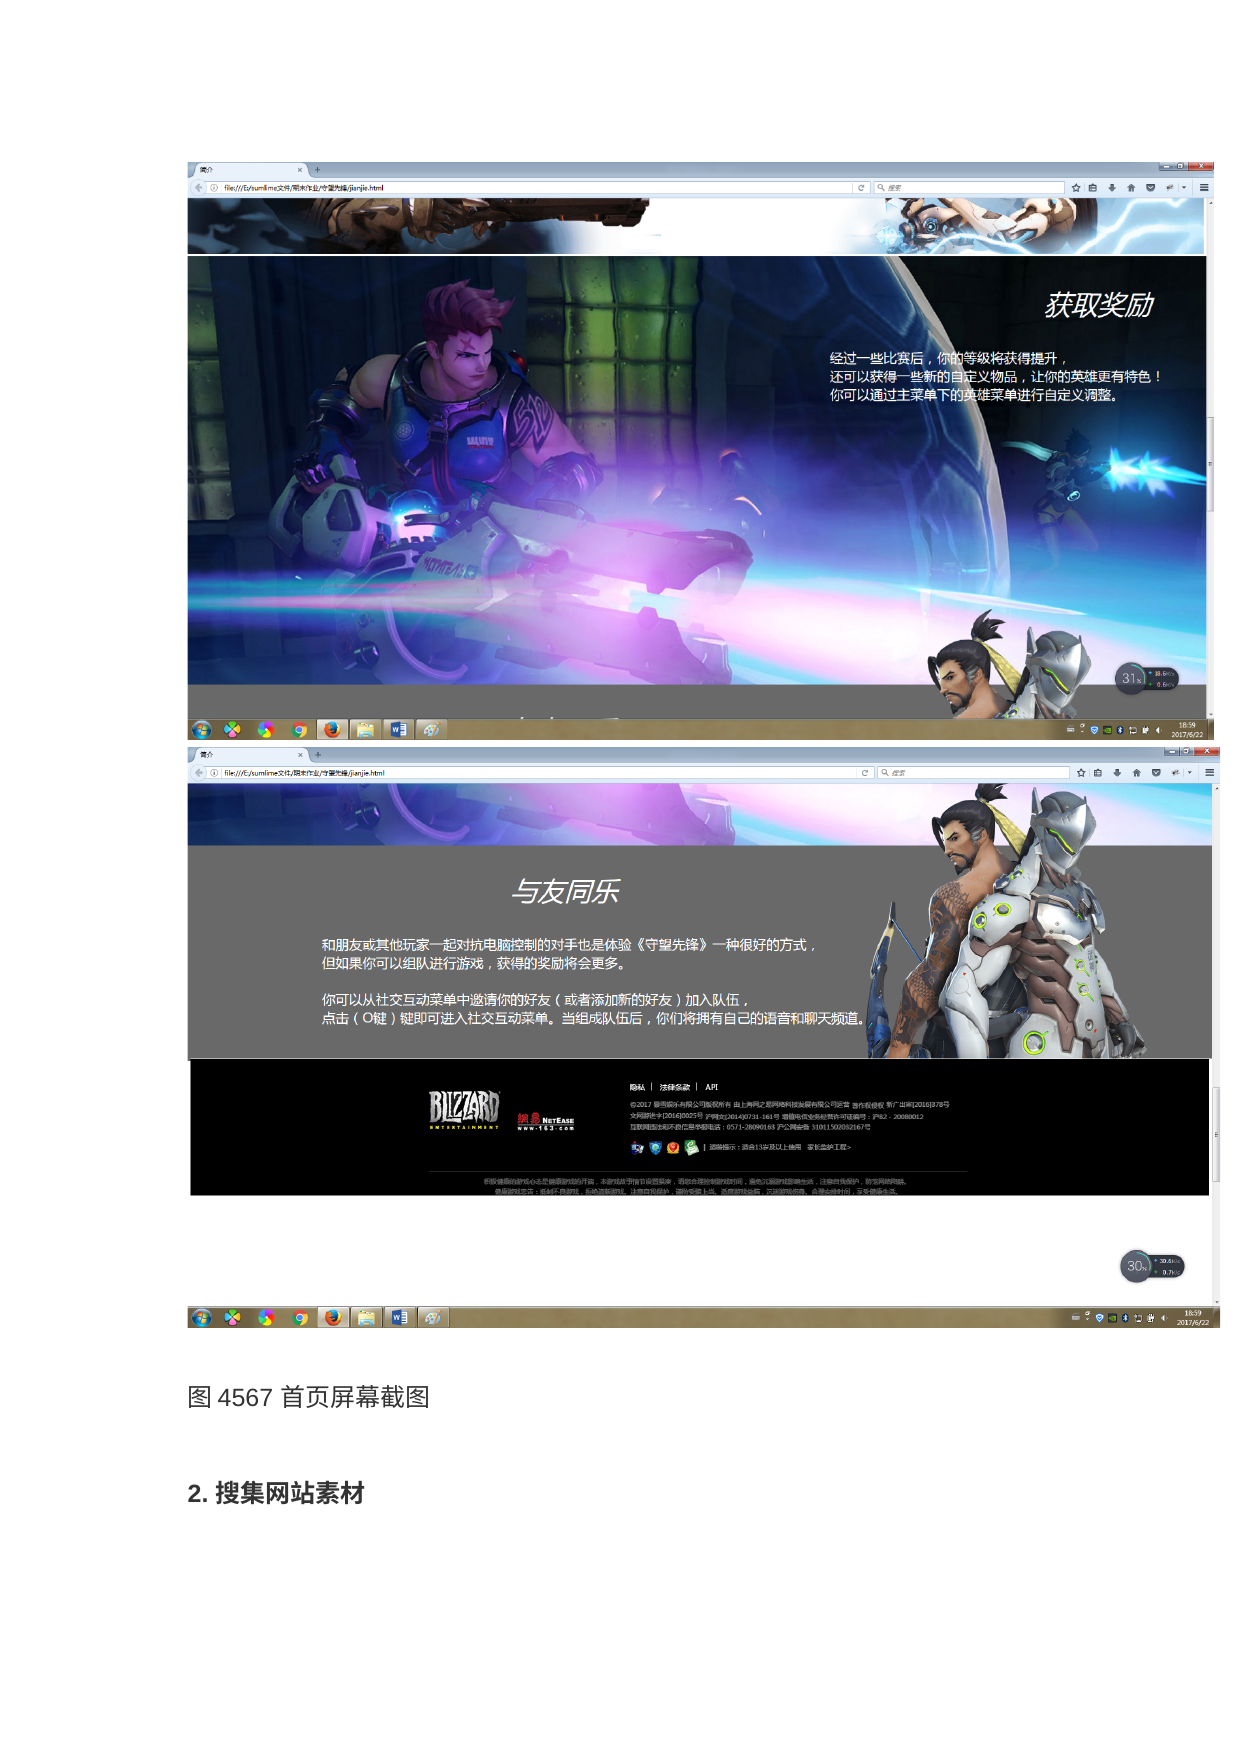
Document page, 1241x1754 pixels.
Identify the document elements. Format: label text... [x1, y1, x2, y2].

text 2. 搜集网站素材 [187, 1459, 1053, 1524]
picture [187, 747, 1221, 1328]
text 图4567 首页屏幕截图 [187, 1363, 1053, 1428]
picture [187, 162, 1214, 740]
